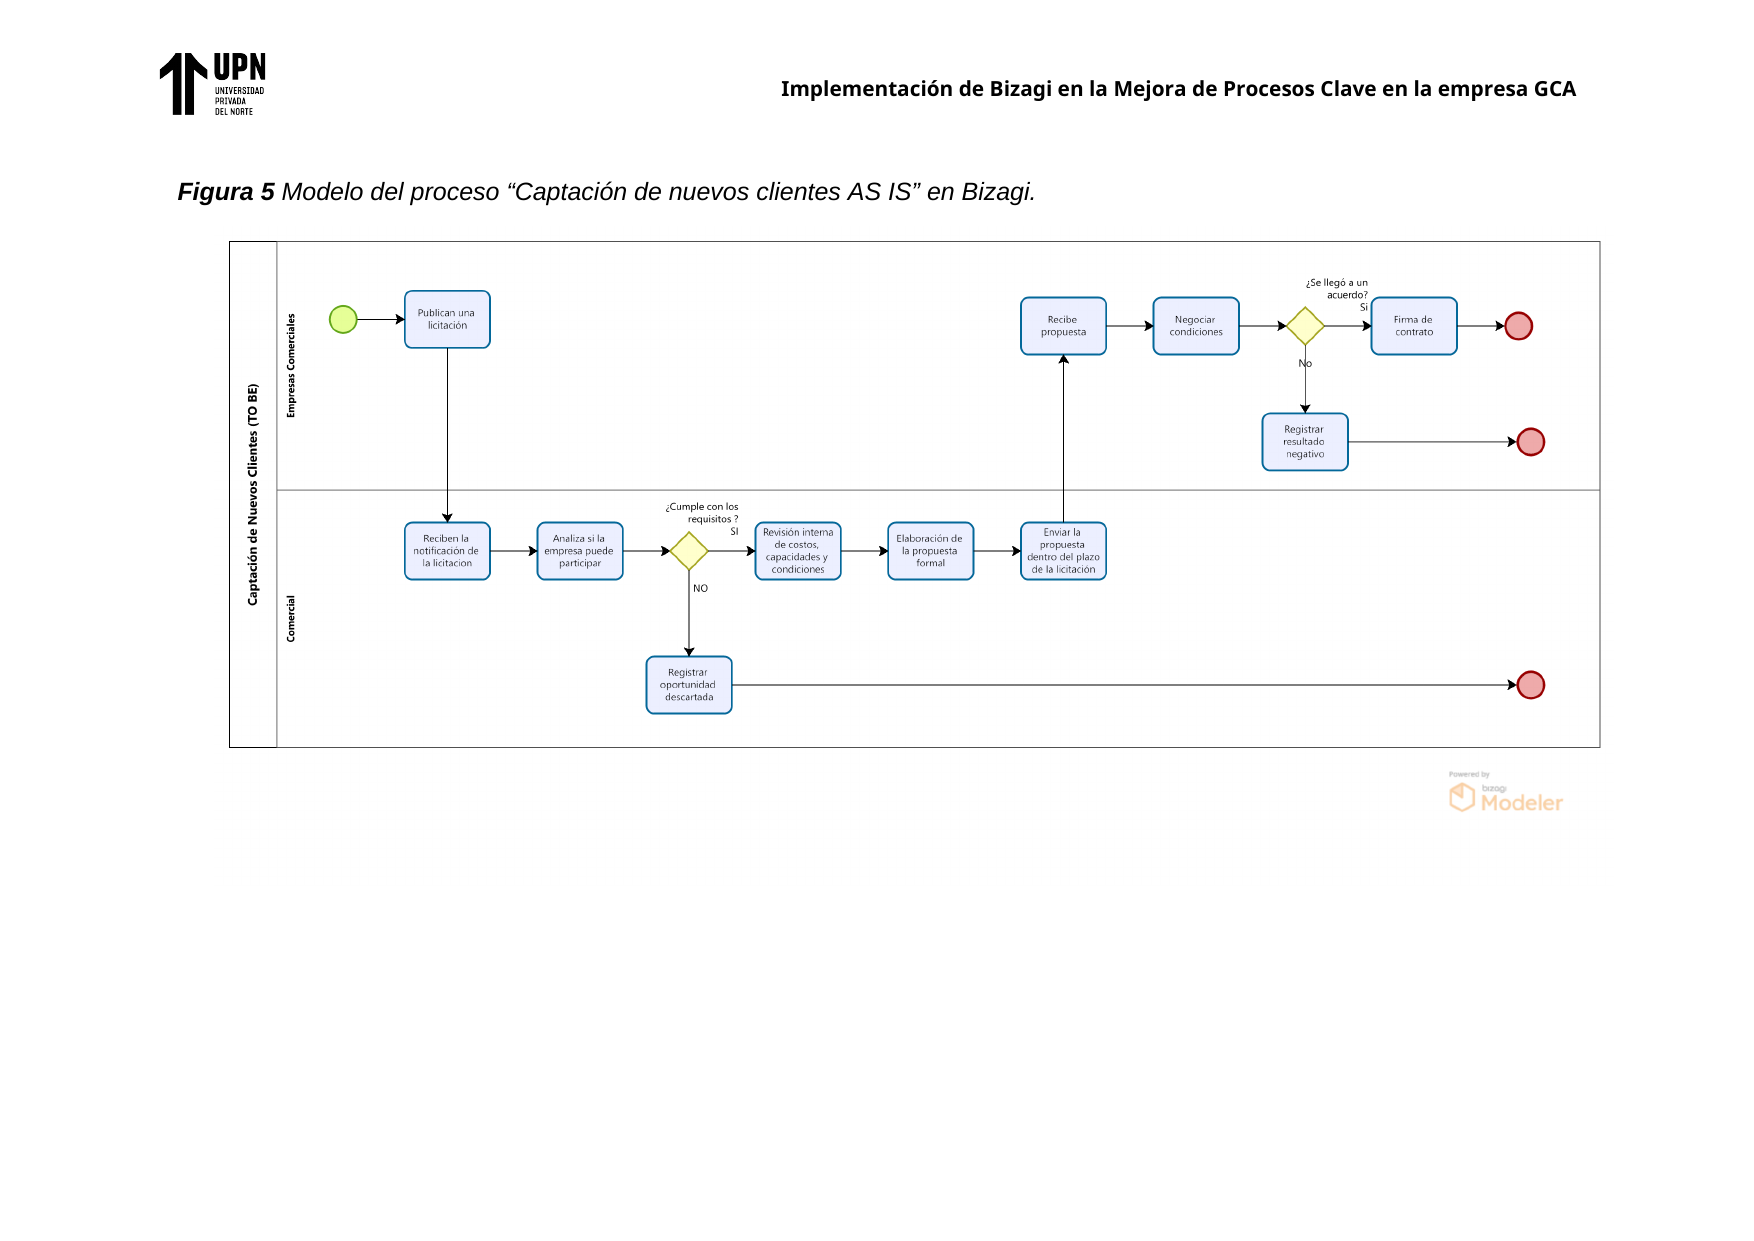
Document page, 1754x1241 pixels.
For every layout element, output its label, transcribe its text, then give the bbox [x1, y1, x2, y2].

picture [214, 226, 1614, 886]
picture [159, 53, 265, 115]
text Figura 5 Modelo del proceso “Captación de nuevos clientes AS IS” en Bizagi. [177, 177, 1577, 206]
